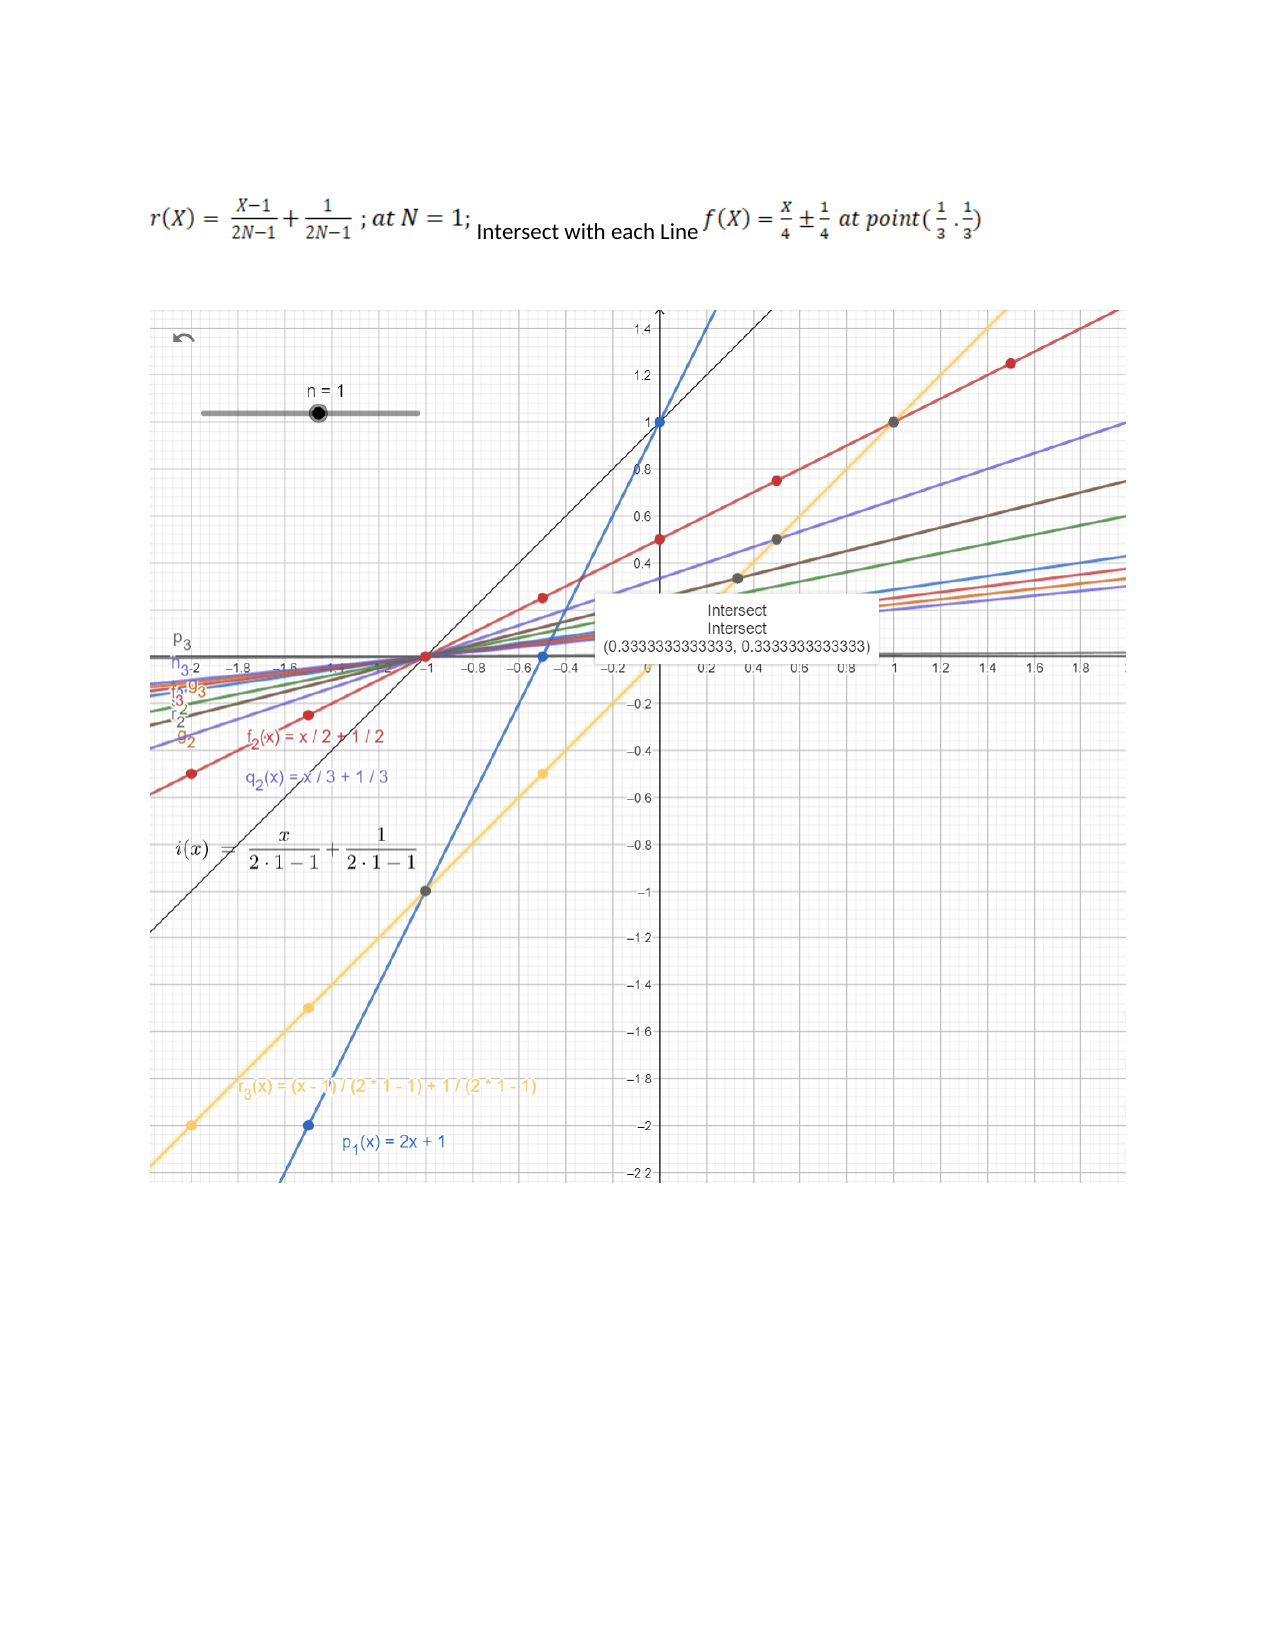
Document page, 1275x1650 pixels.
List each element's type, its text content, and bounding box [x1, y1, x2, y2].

picture [150, 310, 1126, 1183]
picture [703, 198, 983, 240]
picture [150, 196, 477, 240]
